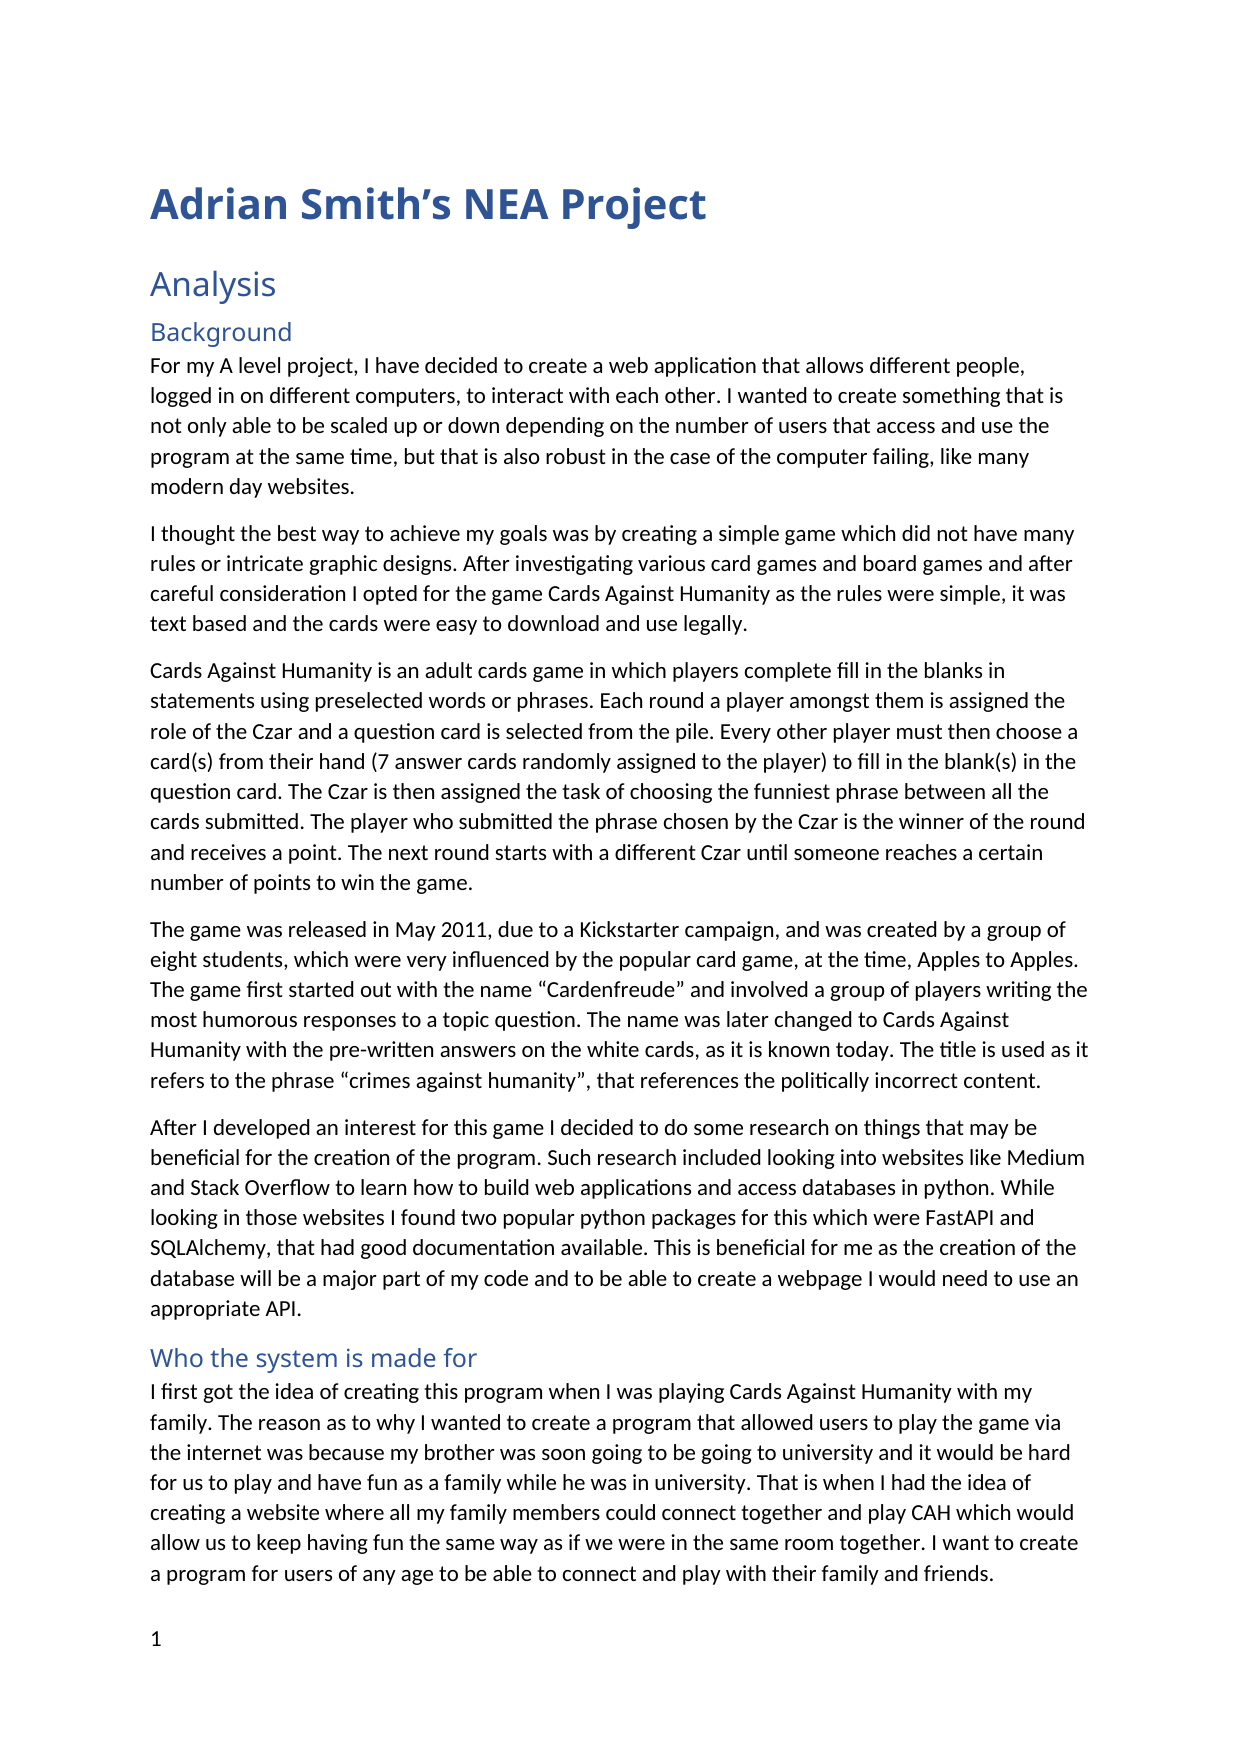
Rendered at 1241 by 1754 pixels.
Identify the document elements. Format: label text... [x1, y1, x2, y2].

text I thought the best way to achieve my goals was by creating a simple game which did not have many rules or intricate graphic designs. After investigating various card games and board games and after careful consideration I opted for the game Cards Against Humanity as the rules were simple, it was text based and the cards were easy to download and use legally. [150, 519, 1090, 637]
subtitle Who the system is made for [150, 1341, 1090, 1375]
text The game was released in May 2011, due to a Kickstarter campaign, and was created by a group of eight students, which were very influenced by the popular card game, at the time, Apples to Apples. The game first started out with the name “Cardenfreude” and involved a group of players writing the most humorous responses to a topic question. The name was later changed to Cards Against Humanity with the pre-written answers on the white cards, as it is known today. The title is used as it refers to the phrase “crimes against humanity”, that references the politically incorrect content. [150, 915, 1090, 1094]
subtitle Background [150, 314, 1090, 348]
text For my A level project, I have decided to create a web application that allows different people, logged in on different computers, to interact with each other. I wanted to create something that is not only able to be scaled up or down depending on the number of users that access and use the program at the same time, but that is also robust in the case of the computer failing, like many modern day websites. [150, 351, 1090, 500]
text After I developed an interest for this game I decided to do some research on things that may be beneficial for the creation of the program. Such research included looking into websites like Medium and Stack Overflow to learn how to build web applications and access databases in python. While looking in those websites I found two popular python packages for this which were FastAPI and SQLAlchemy, that had good documentation available. This is beneficial for me as the creation of the database will be a major part of my code and to be able to create a webpage I would need to use an appropriate API. [150, 1113, 1090, 1322]
text I first got the idea of creating this program when I was playing Cards Against Humanity with my family. The reason as to why I wanted to create a program that allowed users to play the game via the internet was because my brother was soon going to be going to university and it would be hard for us to play and have fun as a family while he was in university. That is when I had the idea of creating a website where all my family members could connect together and play CAH which would allow us to keep having fun the same way as if we were in the same room together. I want to create a program for users of any age to be able to connect and play with their family and friends. [150, 1377, 1090, 1587]
subtitle Adrian Smith’s NEA Project [150, 175, 1090, 232]
subtitle Analysis [150, 261, 1090, 307]
text Cards Against Humanity is an adult cards game in which players complete fill in the blanks in statements using preselected words or phrases. Each round a player amongst them is assigned the role of the Czar and a question card is selected from the pile. Every other player must then choose a card(s) from their hand (7 answer cards randomly assigned to the player) to fill in the blank(s) in the question card. The Czar is then assigned the task of choosing the funniest phrase between all the cards submitted. The player who submitted the phrase chosen by the Czar is the winner of the round and receives a point. The next round starts with a different Czar until someone reaches a certain number of points to win the game. [150, 656, 1090, 896]
